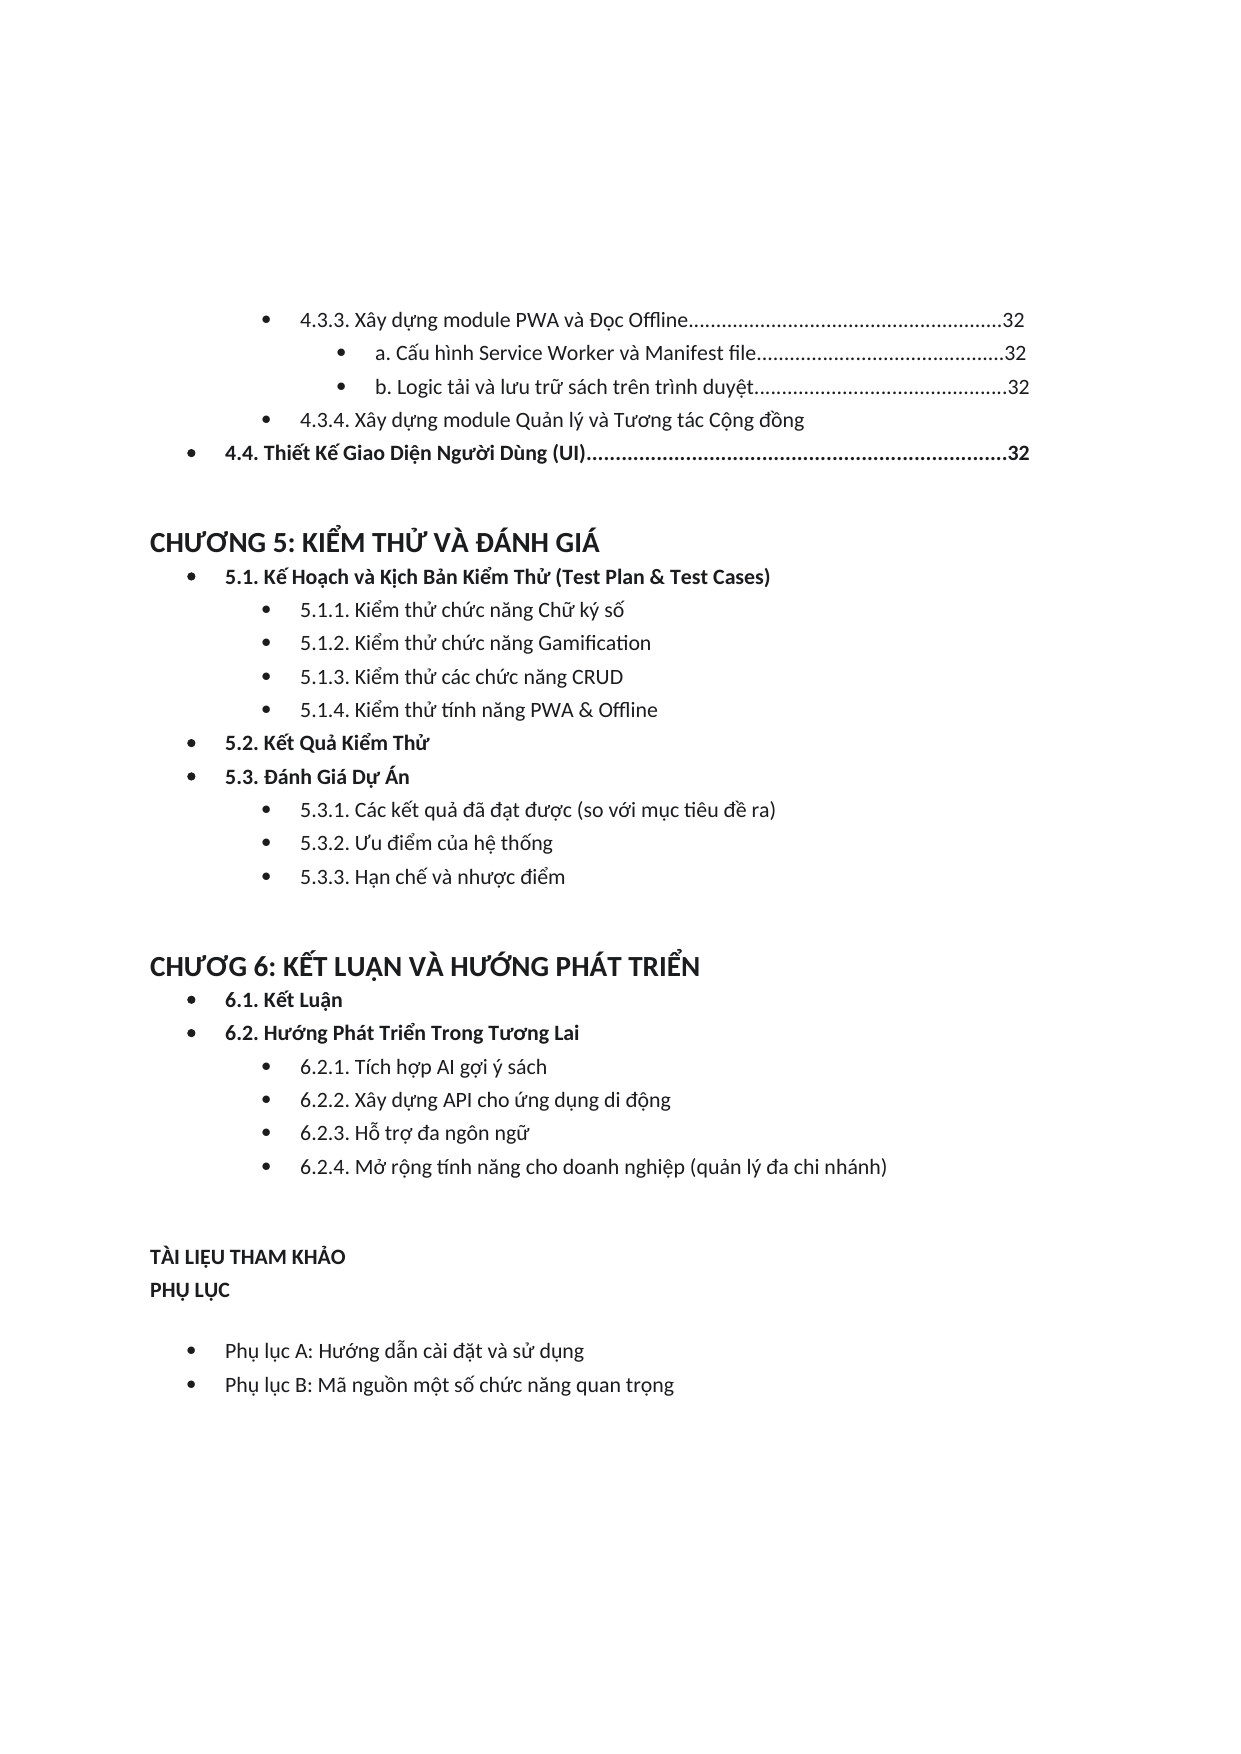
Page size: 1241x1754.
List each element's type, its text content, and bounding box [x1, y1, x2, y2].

list 5.3.3. Hạn chế và nhược điểm [262, 863, 1090, 889]
list 5.1.2. Kiểm thử chức năng Gamification [262, 629, 1090, 656]
subtitle CHƯƠNG 5: KIỂM THỬ VÀ ĐÁNH GIÁ [150, 524, 1090, 560]
list 5.2. Kết Quả Kiểm Thử [187, 729, 1090, 756]
list 6.2.1. Tích hợp AI gợi ý sách [262, 1053, 1090, 1079]
list 5.3.1. Các kết quả đã đạt được (so với mục tiêu đề ra) [262, 796, 1090, 823]
list 6.2.3. Hỗ trợ đa ngôn ngữ [262, 1119, 1090, 1146]
list 6.1. Kết Luận [187, 986, 1090, 1013]
list a. Cấu hình Service Worker và Manifest file.............................................32 [337, 339, 1090, 366]
list Phụ lục B: Mã nguồn một số chức năng quan trọng [187, 1371, 1090, 1398]
list 4.3.3. Xây dựng module PWA và Đọc Offline.........................................................32 [262, 306, 1090, 333]
list 6.2.4. Mở rộng tính năng cho doanh nghiệp (quản lý đa chi nhánh) [262, 1153, 1090, 1179]
list 4.4. Thiết Kế Giao Diện Người Dùng (UI)........................................................................32 [187, 439, 1090, 466]
list 4.3.4. Xây dựng module Quản lý và Tương tác Cộng đồng [262, 406, 1090, 433]
list 5.3.2. Ưu điểm của hệ thống [262, 829, 1090, 856]
list 5.1.4. Kiểm thử tính năng PWA & Offline [262, 696, 1090, 723]
list 5.1. Kế Hoạch và Kịch Bản Kiểm Thử (Test Plan & Test Cases) [187, 563, 1090, 589]
list b. Logic tải và lưu trữ sách trên trình duyệt..............................................32 [337, 373, 1090, 399]
list Phụ lục A: Hướng dẫn cài đặt và sử dụng [187, 1338, 1090, 1364]
list 5.3. Đánh Giá Dự Án [187, 763, 1090, 789]
subtitle CHƯƠG 6: KẾT LUẬN VÀ HƯỚNG PHÁT TRIỂN [150, 948, 1090, 983]
list 5.1.3. Kiểm thử các chức năng CRUD [262, 663, 1090, 689]
text TÀI LIỆU THAM KHẢO PHỤ LỤC [150, 1243, 1090, 1303]
list 5.1.1. Kiểm thử chức năng Chữ ký số [262, 596, 1090, 623]
list 6.2. Hướng Phát Triển Trong Tương Lai [187, 1019, 1090, 1046]
list 6.2.2. Xây dựng API cho ứng dụng di động [262, 1086, 1090, 1113]
